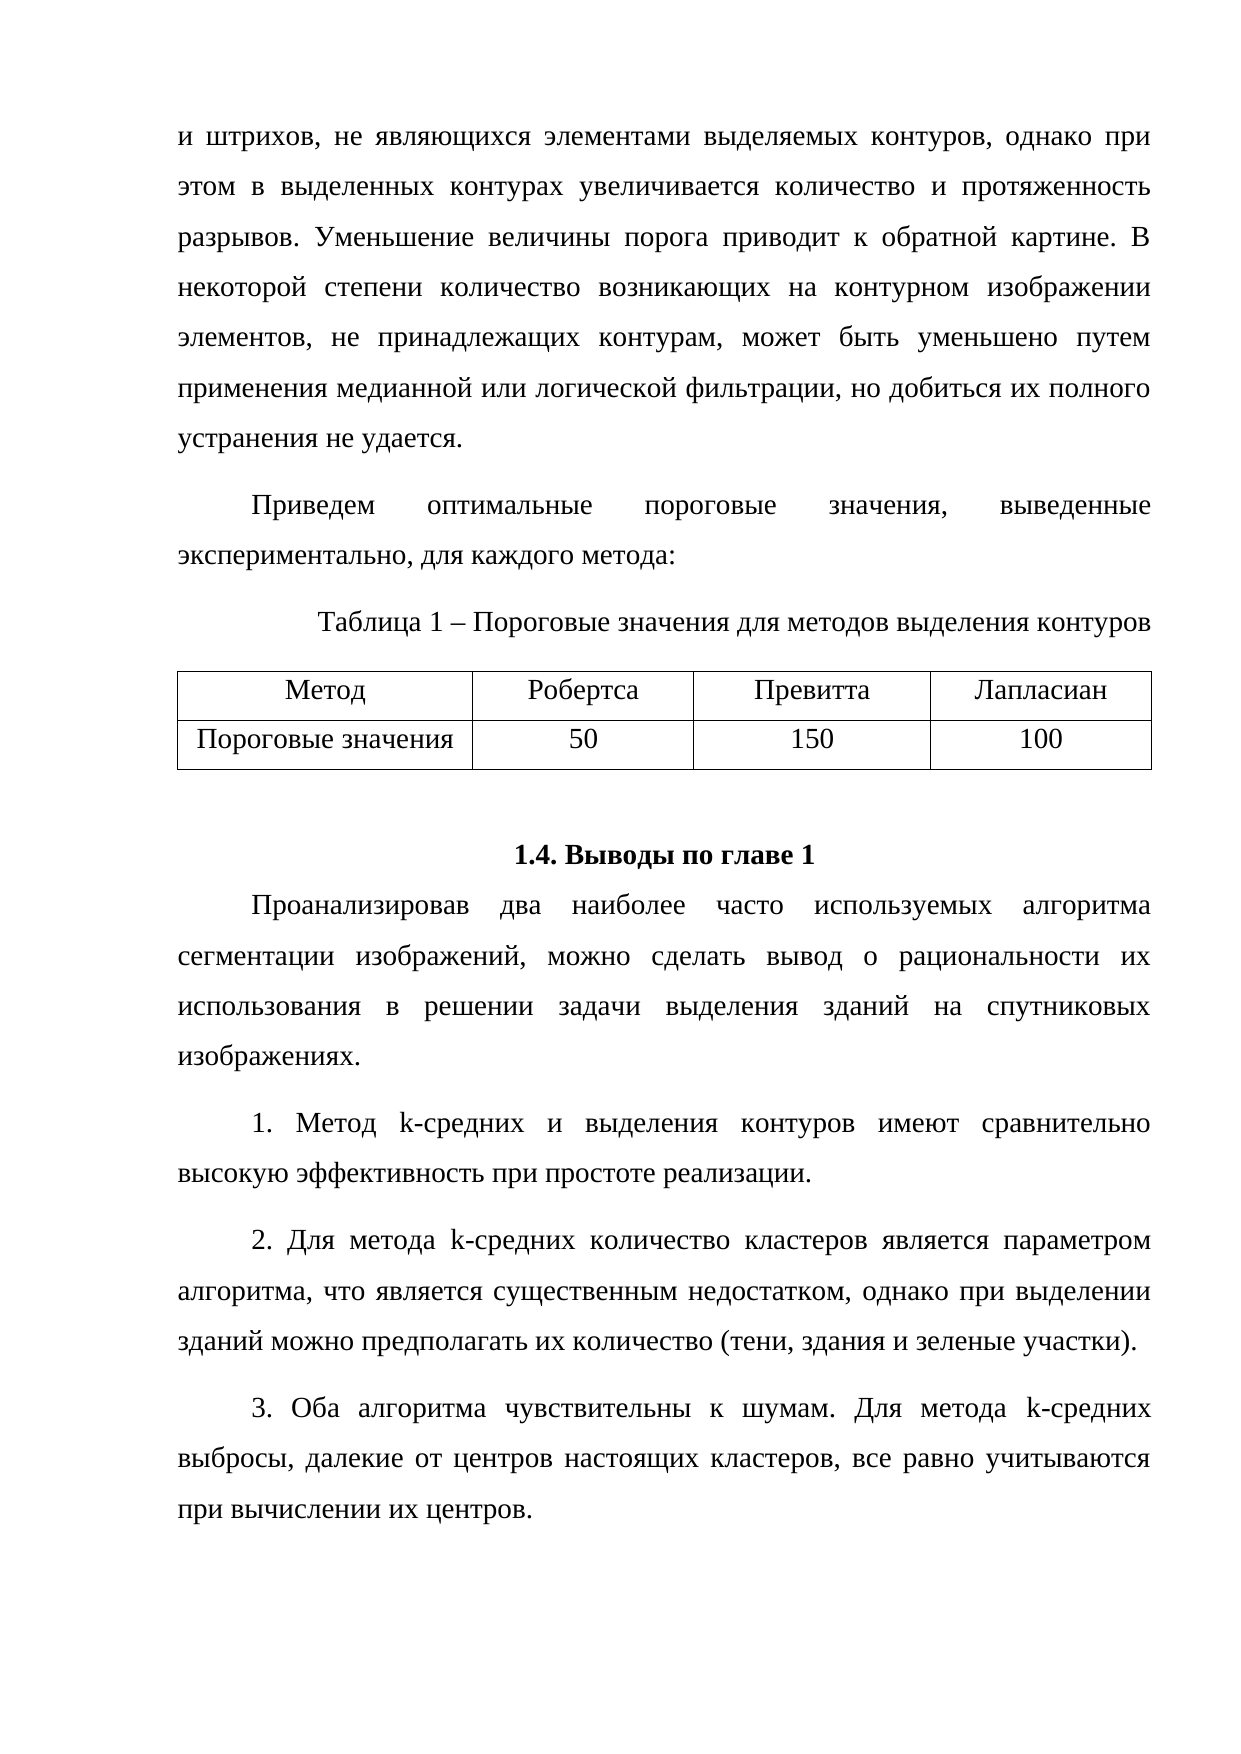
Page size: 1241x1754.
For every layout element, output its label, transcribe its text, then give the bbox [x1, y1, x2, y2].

table_header Лапласиан [931, 672, 1151, 720]
text Проанализировав два наиболее часто используемых алгоритма сегментации изображений, можно сделать вывод о рациональности их использования в решении задачи выделения зданий на спутниковых изображениях. [177, 887, 1152, 1072]
table_cell 100 [931, 721, 1151, 769]
table_cell 150 [694, 721, 930, 769]
text 2. Для метода k-средних количество кластеров является параметром алгоритма, что является существенным недостатком, однако при выделении зданий можно предполагать их количество (тени, здания и зеленые участки). [177, 1222, 1152, 1357]
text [177, 118, 1152, 453]
table_header Превитта [694, 672, 930, 720]
table_cell 50 [473, 721, 693, 769]
table_header Метод [178, 672, 472, 720]
text 1.4. Выводы по главе 1 [177, 837, 1152, 871]
text Приведем оптимальные пороговые значения, выведенные экспериментально, для каждого метода: [177, 487, 1152, 571]
table_cell Пороговые значения [178, 721, 472, 769]
text 3. Оба алгоритма чувствительны к шумам. Для метода k-средних выбросы, далекие от центров настоящих кластеров, все равно учитываются при вычислении их центров. [177, 1390, 1152, 1524]
text 1. Метод k-средних и выделения контуров имеют сравнительно высокую эффективность при простоте реализации. [177, 1105, 1152, 1189]
text Таблица 1 – Пороговые значения для методов выделения контуров [177, 604, 1152, 638]
table_header Робертса [473, 672, 693, 720]
